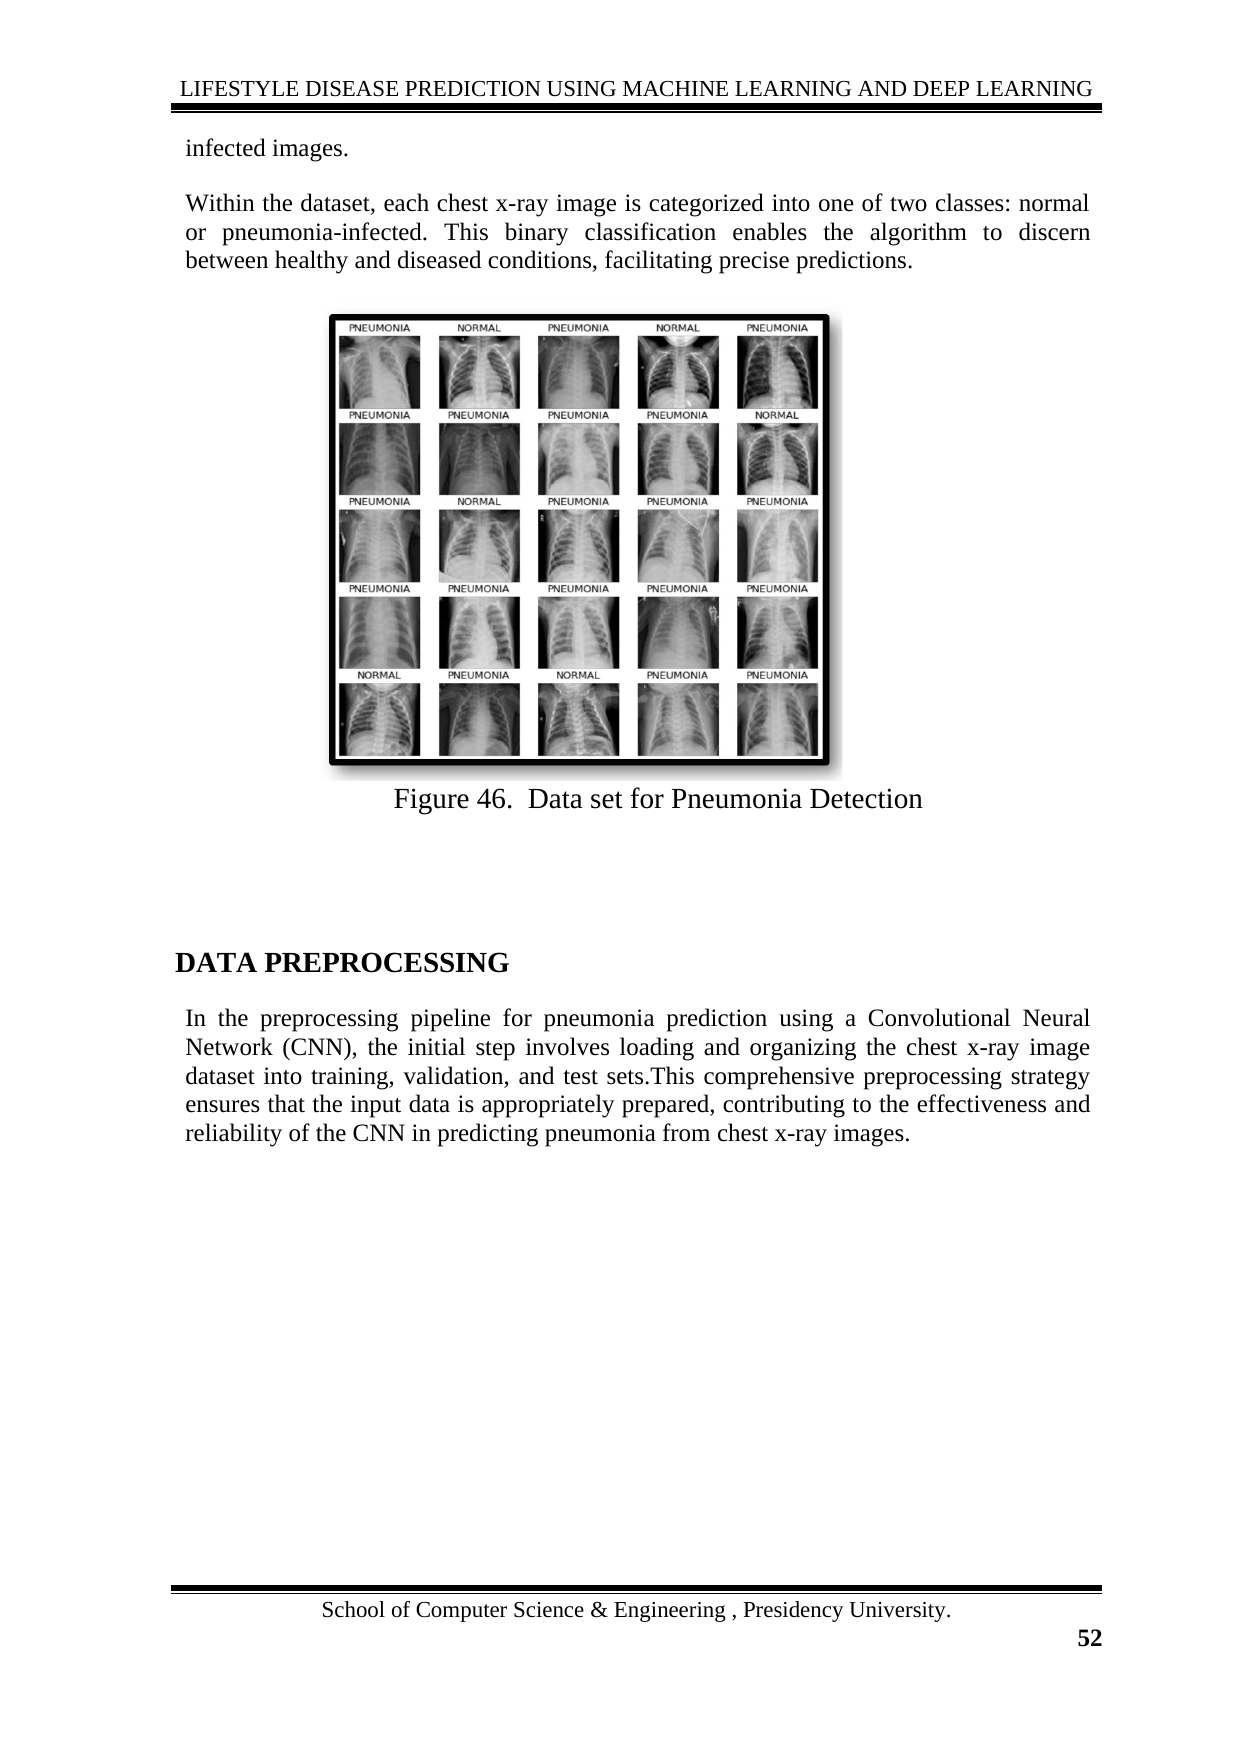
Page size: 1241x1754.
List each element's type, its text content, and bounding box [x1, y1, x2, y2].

text Within the dataset, each chest x-ray image is categorized into one of two classes: normal or pneumonia-infected. This binary classification enables the algorithm to discern between healthy and diseased conditions, facilitating precise predictions. [185, 188, 1091, 274]
text In the preprocessing pipeline for pneumonia prediction using a Convolutional Neural Network (CNN), the initial step involves loading and organizing the chest x-ray image dataset into training, validation, and test sets.This comprehensive preprocessing strategy ensures that the input data is appropriately prepared, contributing to the effectiveness and reliability of the CNN in predicting pneumonia from chest x-ray images. [185, 1003, 1091, 1147]
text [185, 133, 1091, 162]
picture [320, 300, 843, 781]
list Figure 46. Data set for Pneumonia Detection [371, 781, 1102, 814]
subtitle DATA PREPROCESSING [175, 932, 1102, 982]
